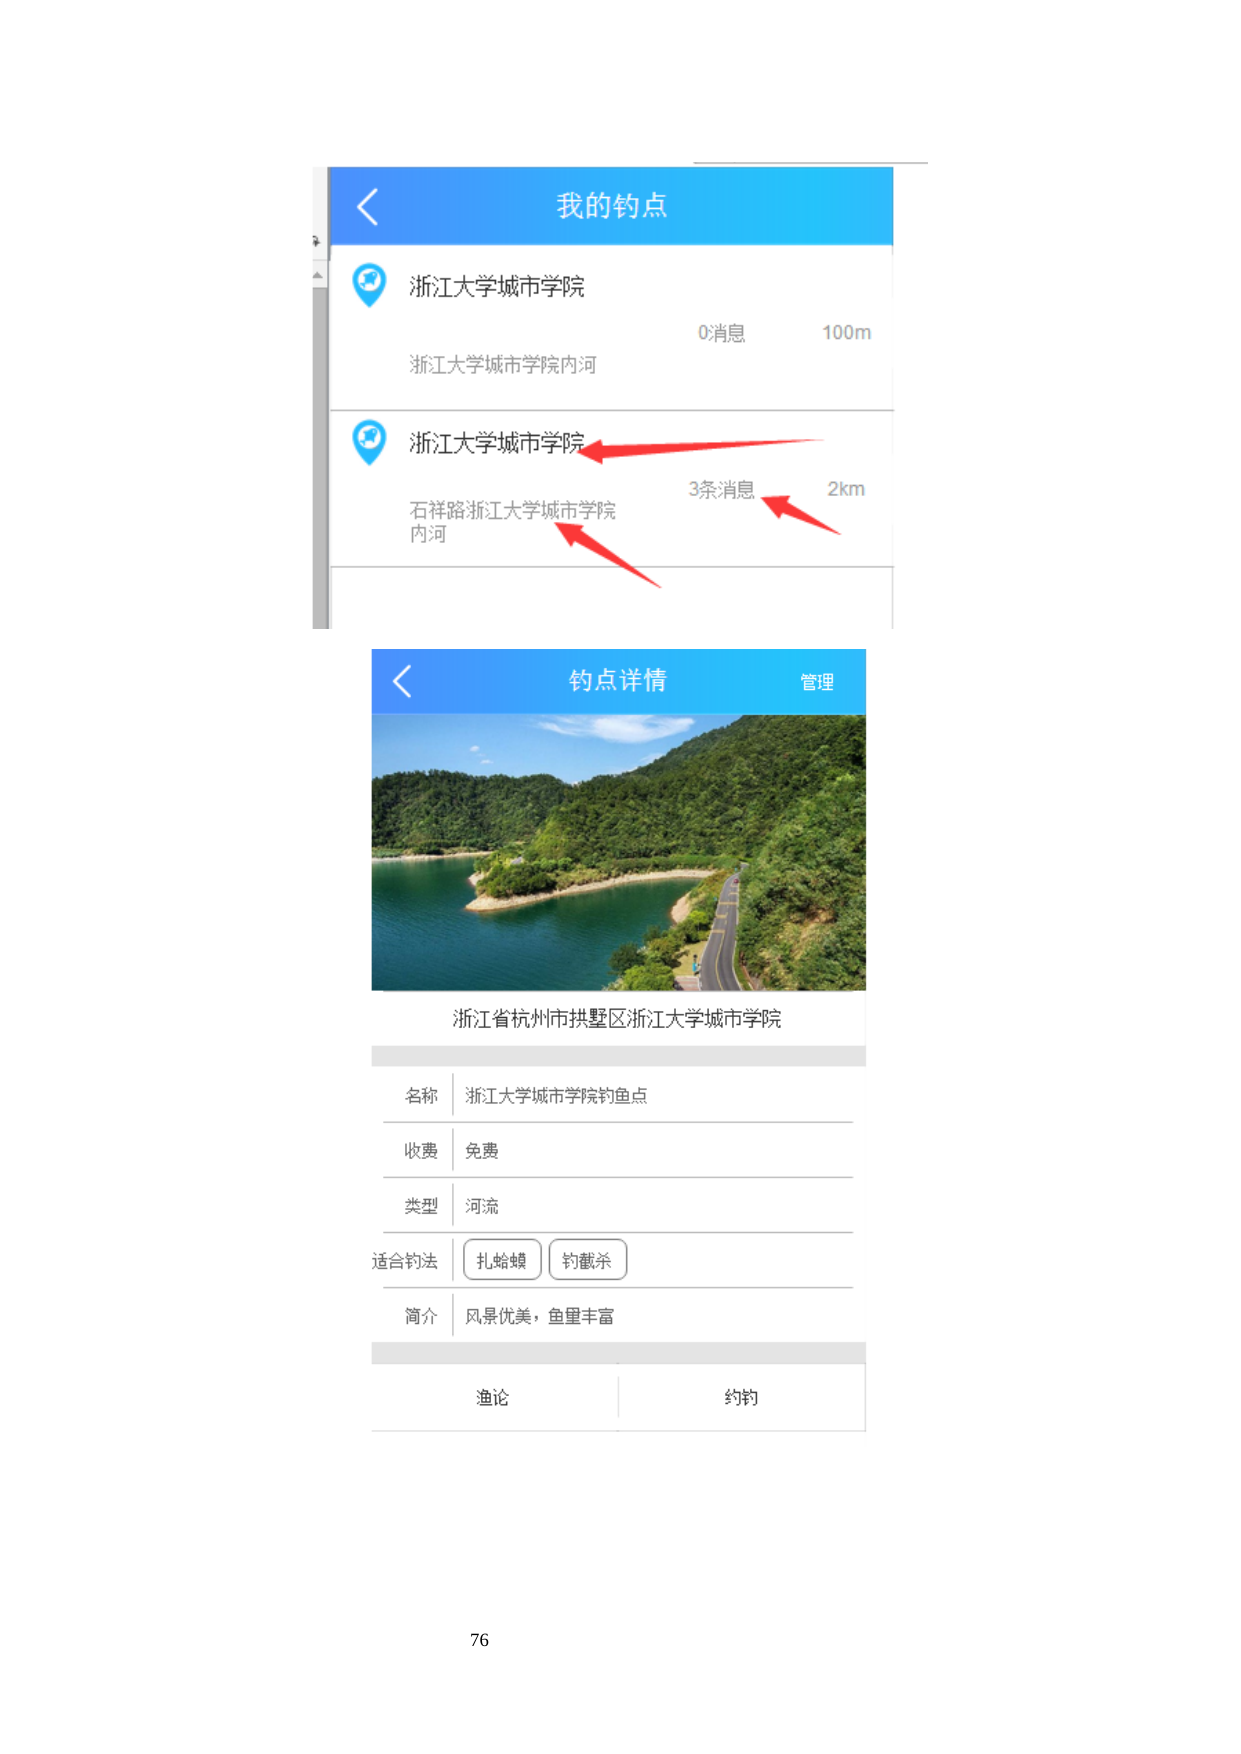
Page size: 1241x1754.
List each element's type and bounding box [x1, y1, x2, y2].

picture [312, 162, 928, 629]
picture [371, 649, 869, 1447]
